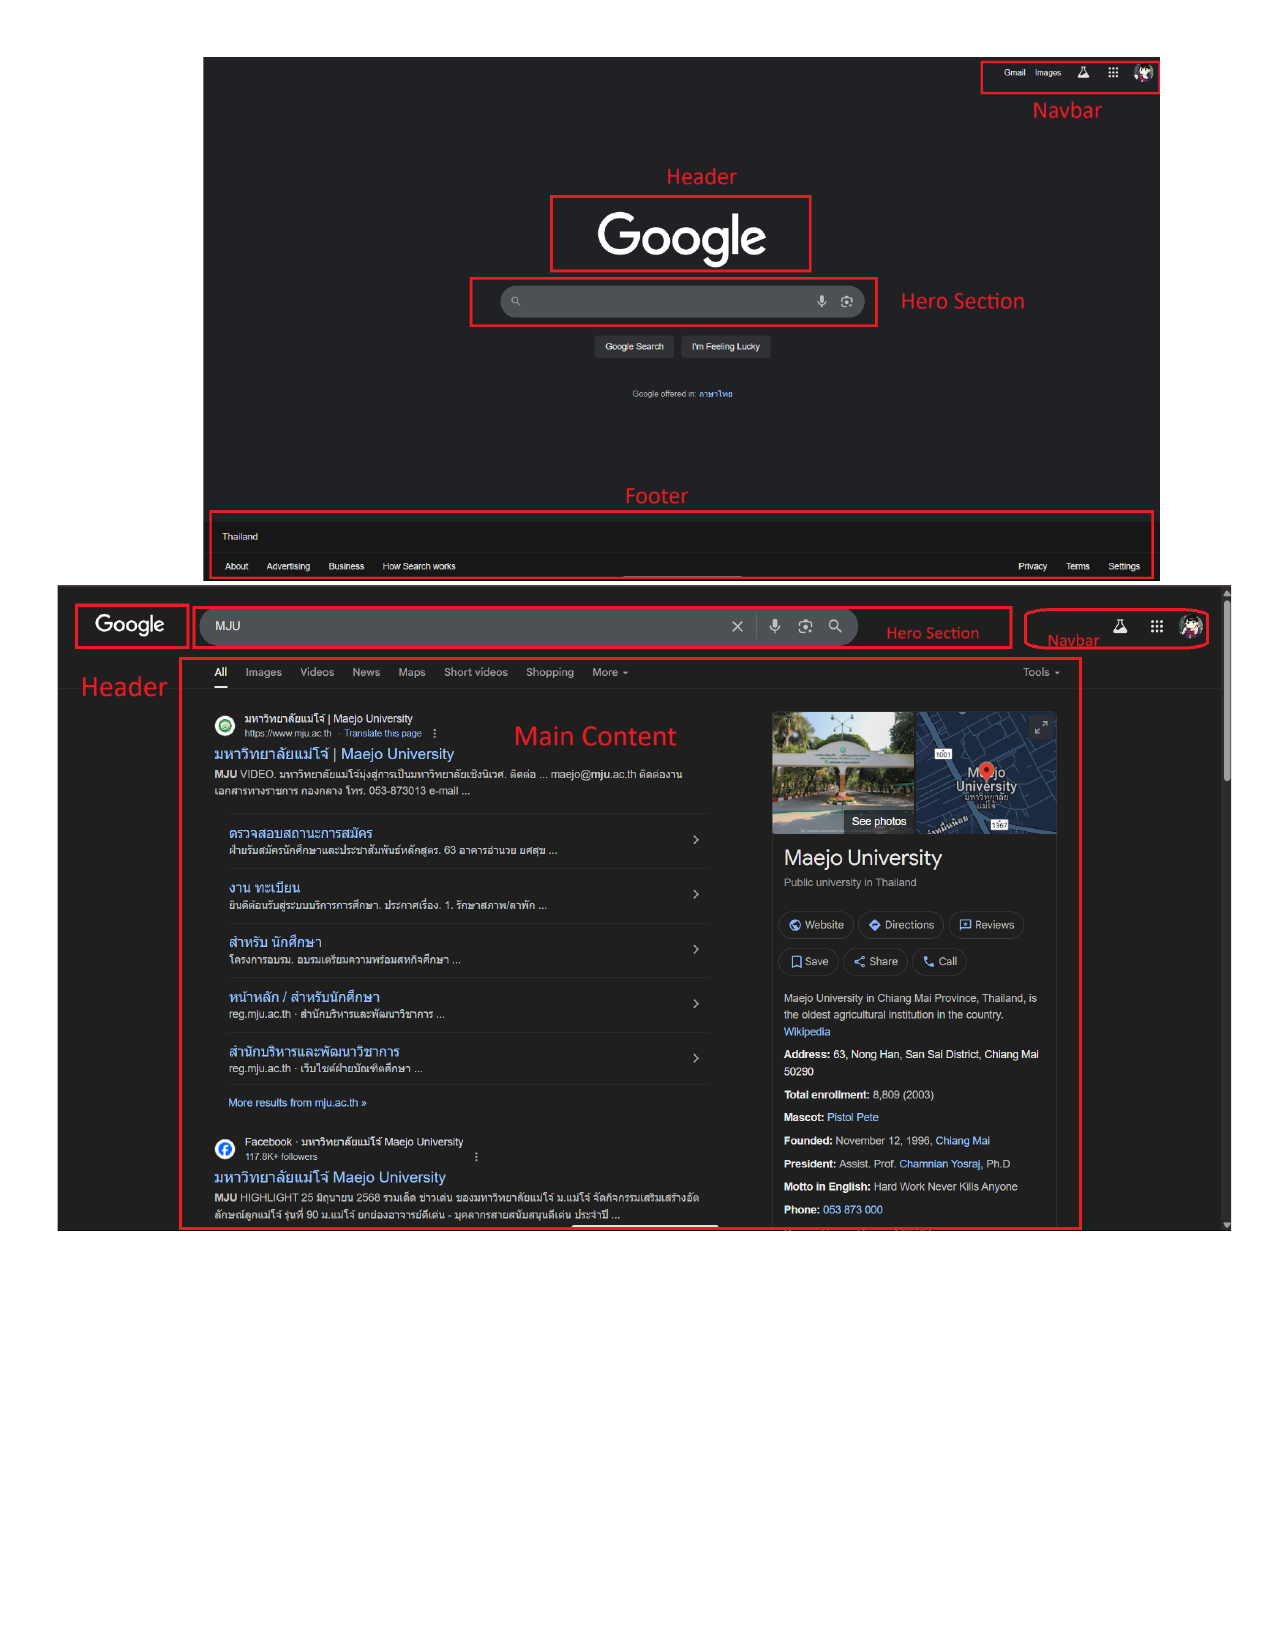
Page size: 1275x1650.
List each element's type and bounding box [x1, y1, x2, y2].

picture [57, 585, 1232, 1231]
picture [203, 57, 1160, 581]
